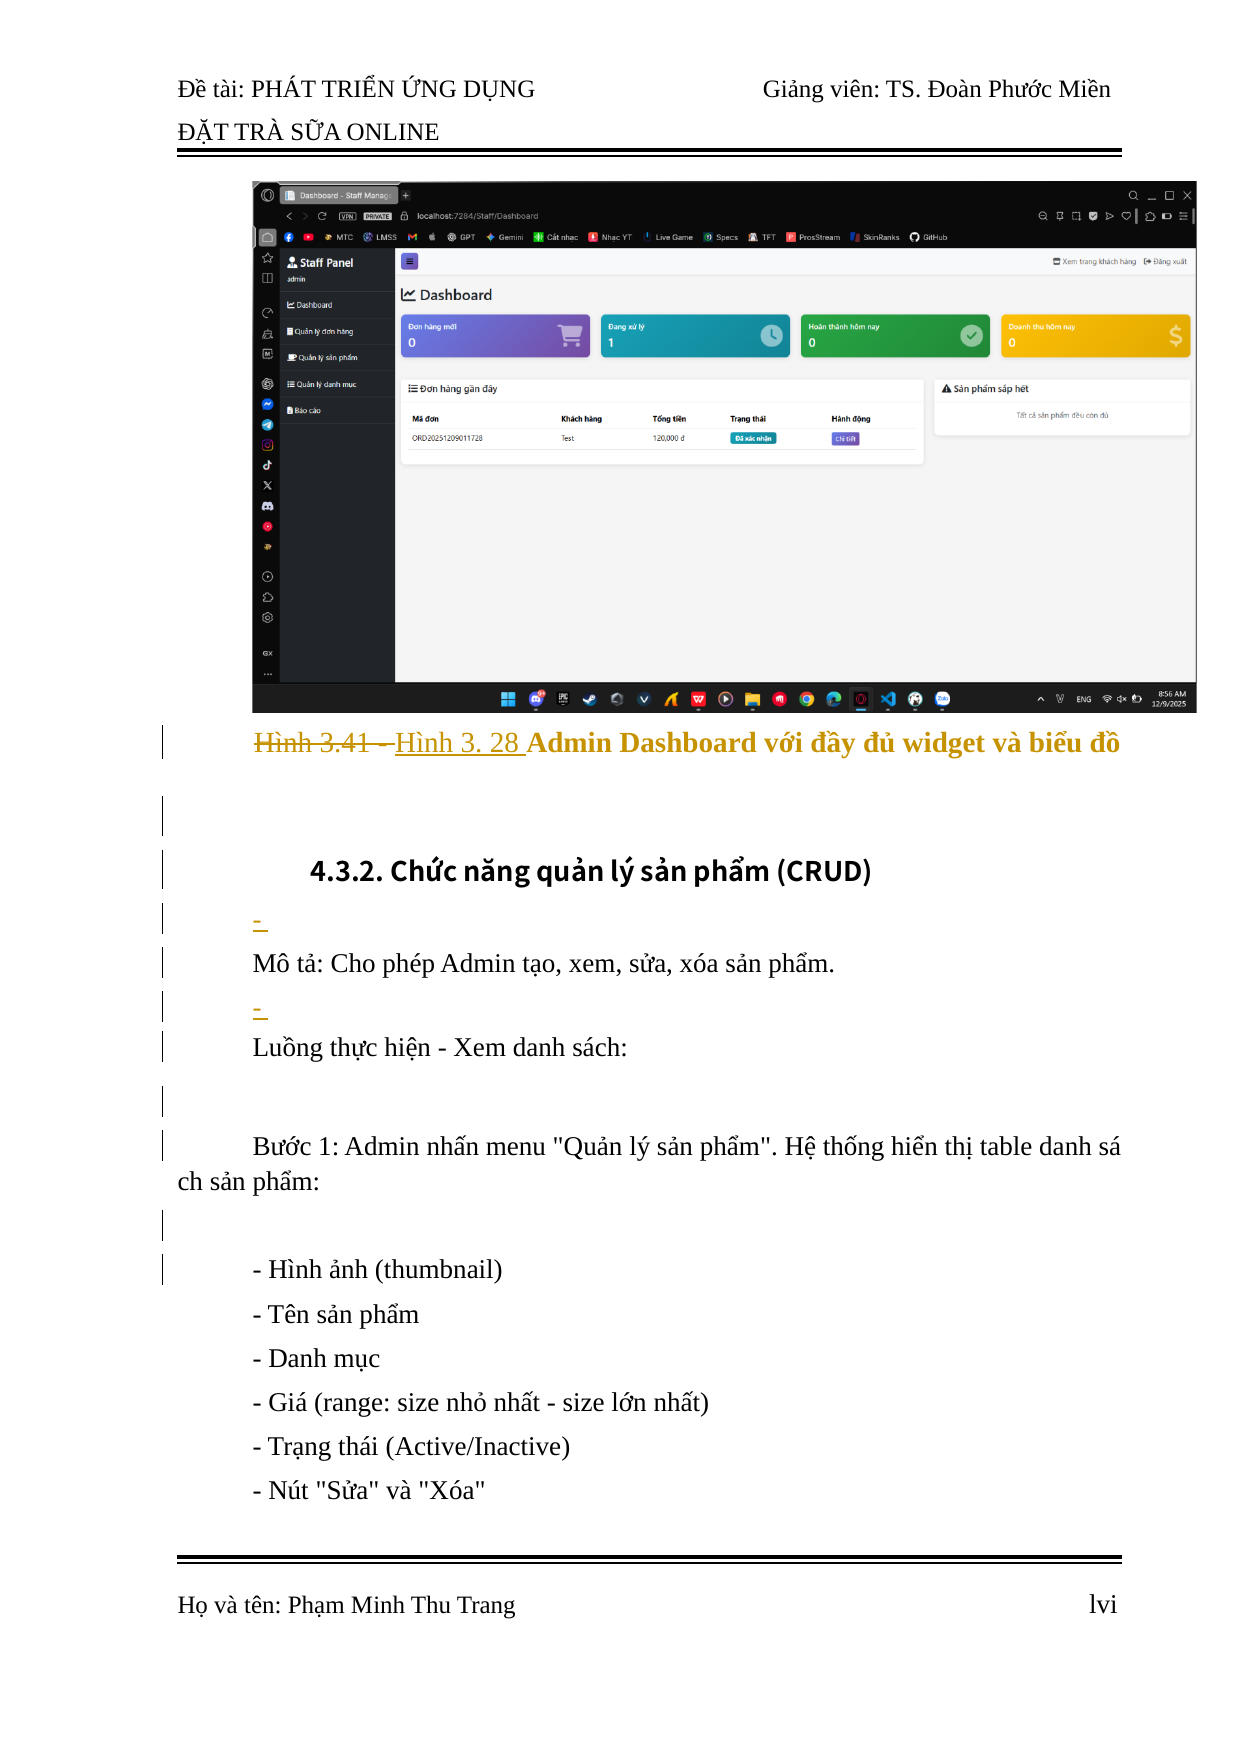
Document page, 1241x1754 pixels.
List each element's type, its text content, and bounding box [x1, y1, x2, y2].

text Admin Dashboard với đầy đủ widget và biểu đồ [177, 725, 1122, 759]
picture [252, 181, 1197, 713]
subtitle 4.3.2. Chức năng quản lý sản phẩm (CRUD) [177, 850, 1122, 889]
text - Hình ảnh (thumbnail) [177, 1254, 1122, 1285]
text - Nút "Sửa" và "Xóa" [177, 1474, 1122, 1505]
list Mô tả: Cho phép Admin tạo, xem, sửa, xóa sản phẩm. [177, 947, 1122, 978]
text - Danh mục [177, 1342, 1122, 1373]
text - Tên sản phẩm [177, 1298, 1122, 1329]
text - Trạng thái (Active/Inactive) [177, 1430, 1122, 1461]
list Luồng thực hiện - Xem danh sách: [177, 1031, 1122, 1062]
text Bước 1: Admin nhấn menu "Quản lý sản phẩm". Hệ thống hiển thị table danh sách sản phẩm: [177, 1130, 1122, 1197]
text - Giá (range: size nhỏ nhất - size lớn nhất) [177, 1386, 1122, 1417]
